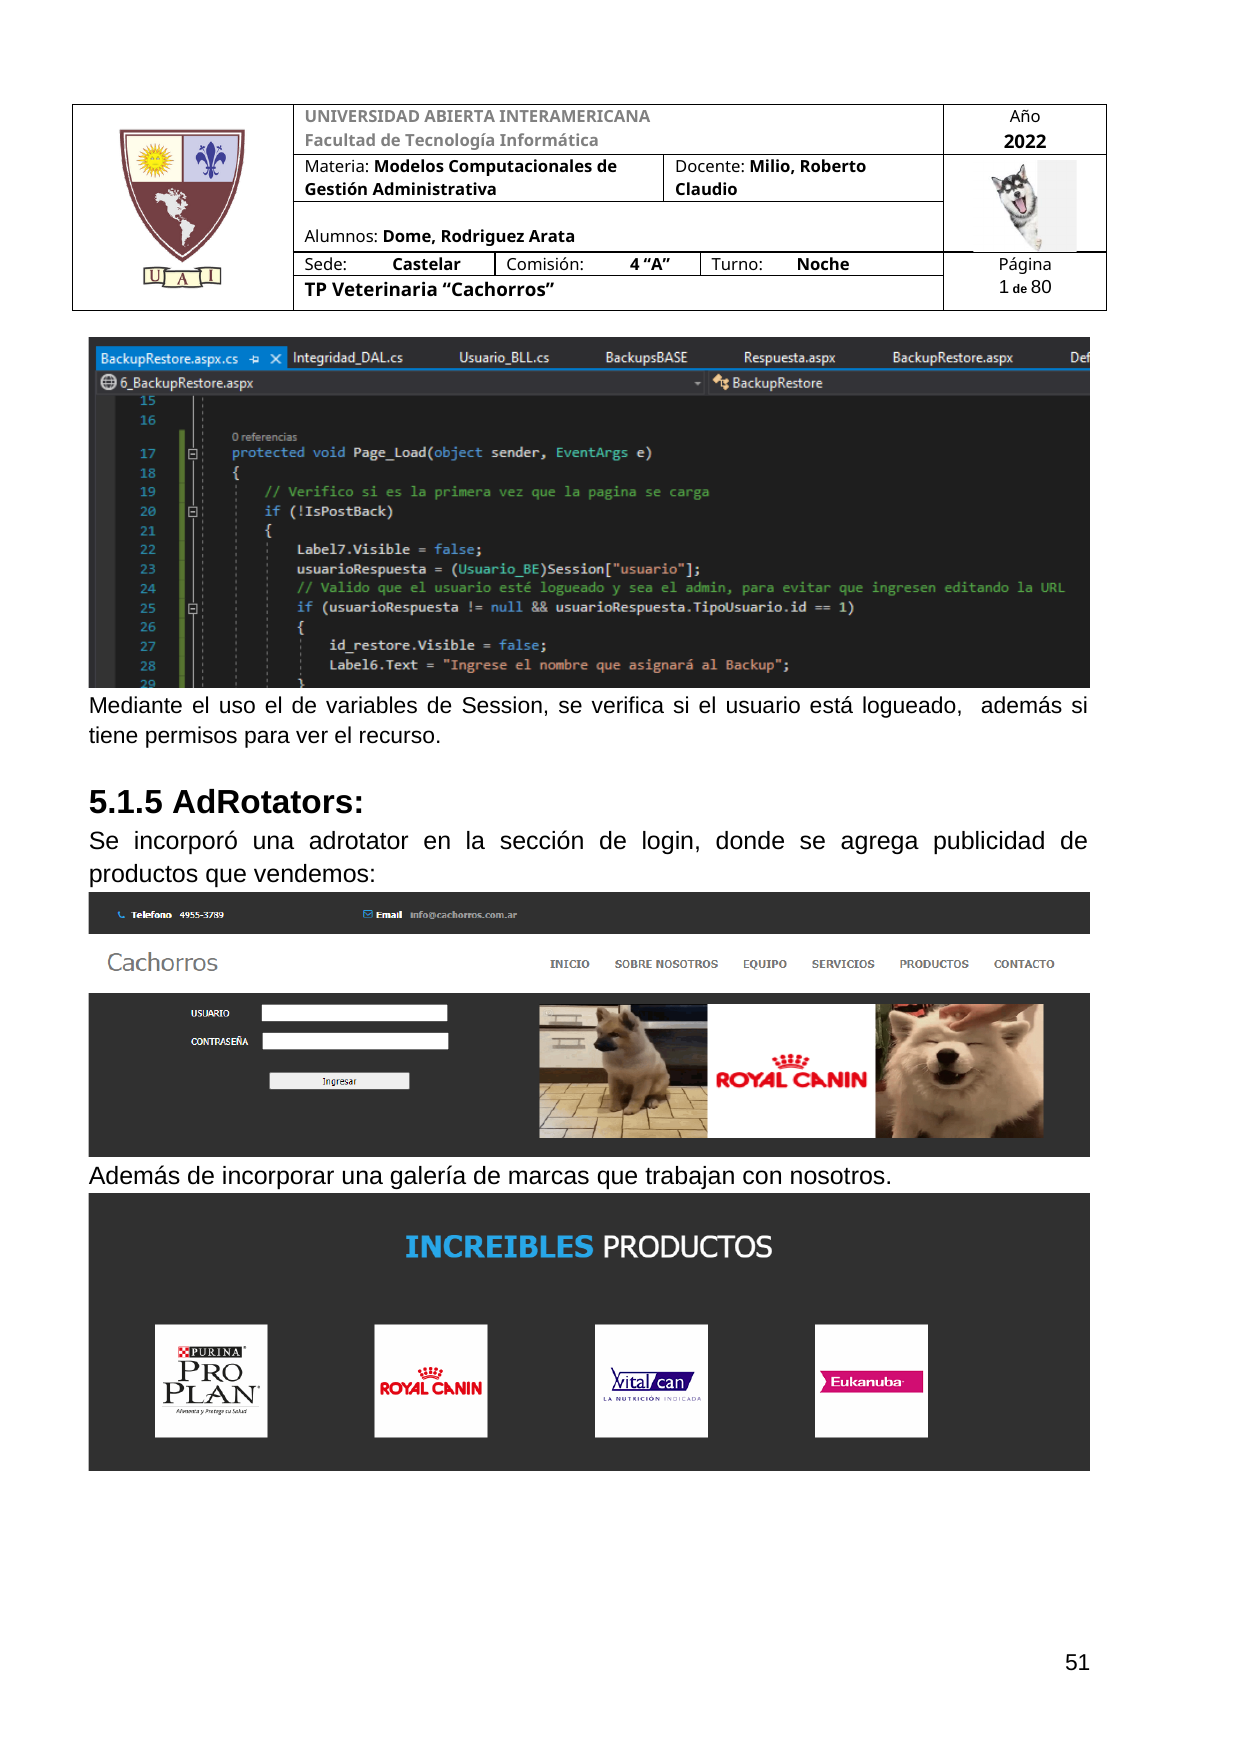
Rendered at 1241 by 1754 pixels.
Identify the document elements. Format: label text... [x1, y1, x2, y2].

picture [117, 125, 249, 291]
text Además de incorporar una galería de marcas que trabajan con nosotros. [88, 1161, 1090, 1189]
picture [88, 1193, 1090, 1471]
text Mediante el uso el de variables de Session, se verifica si el usuario está logueado, además si tiene permisos para ver el recurso. [88, 692, 1090, 748]
text Se incorporó una adrotator en la sección de login, donde se agrega publicidad de productos que vendemos: [88, 826, 1090, 888]
picture [973, 160, 1077, 252]
picture [88, 337, 1090, 688]
text 5.1.5 AdRotators: [88, 782, 1090, 821]
picture [88, 892, 1090, 1157]
